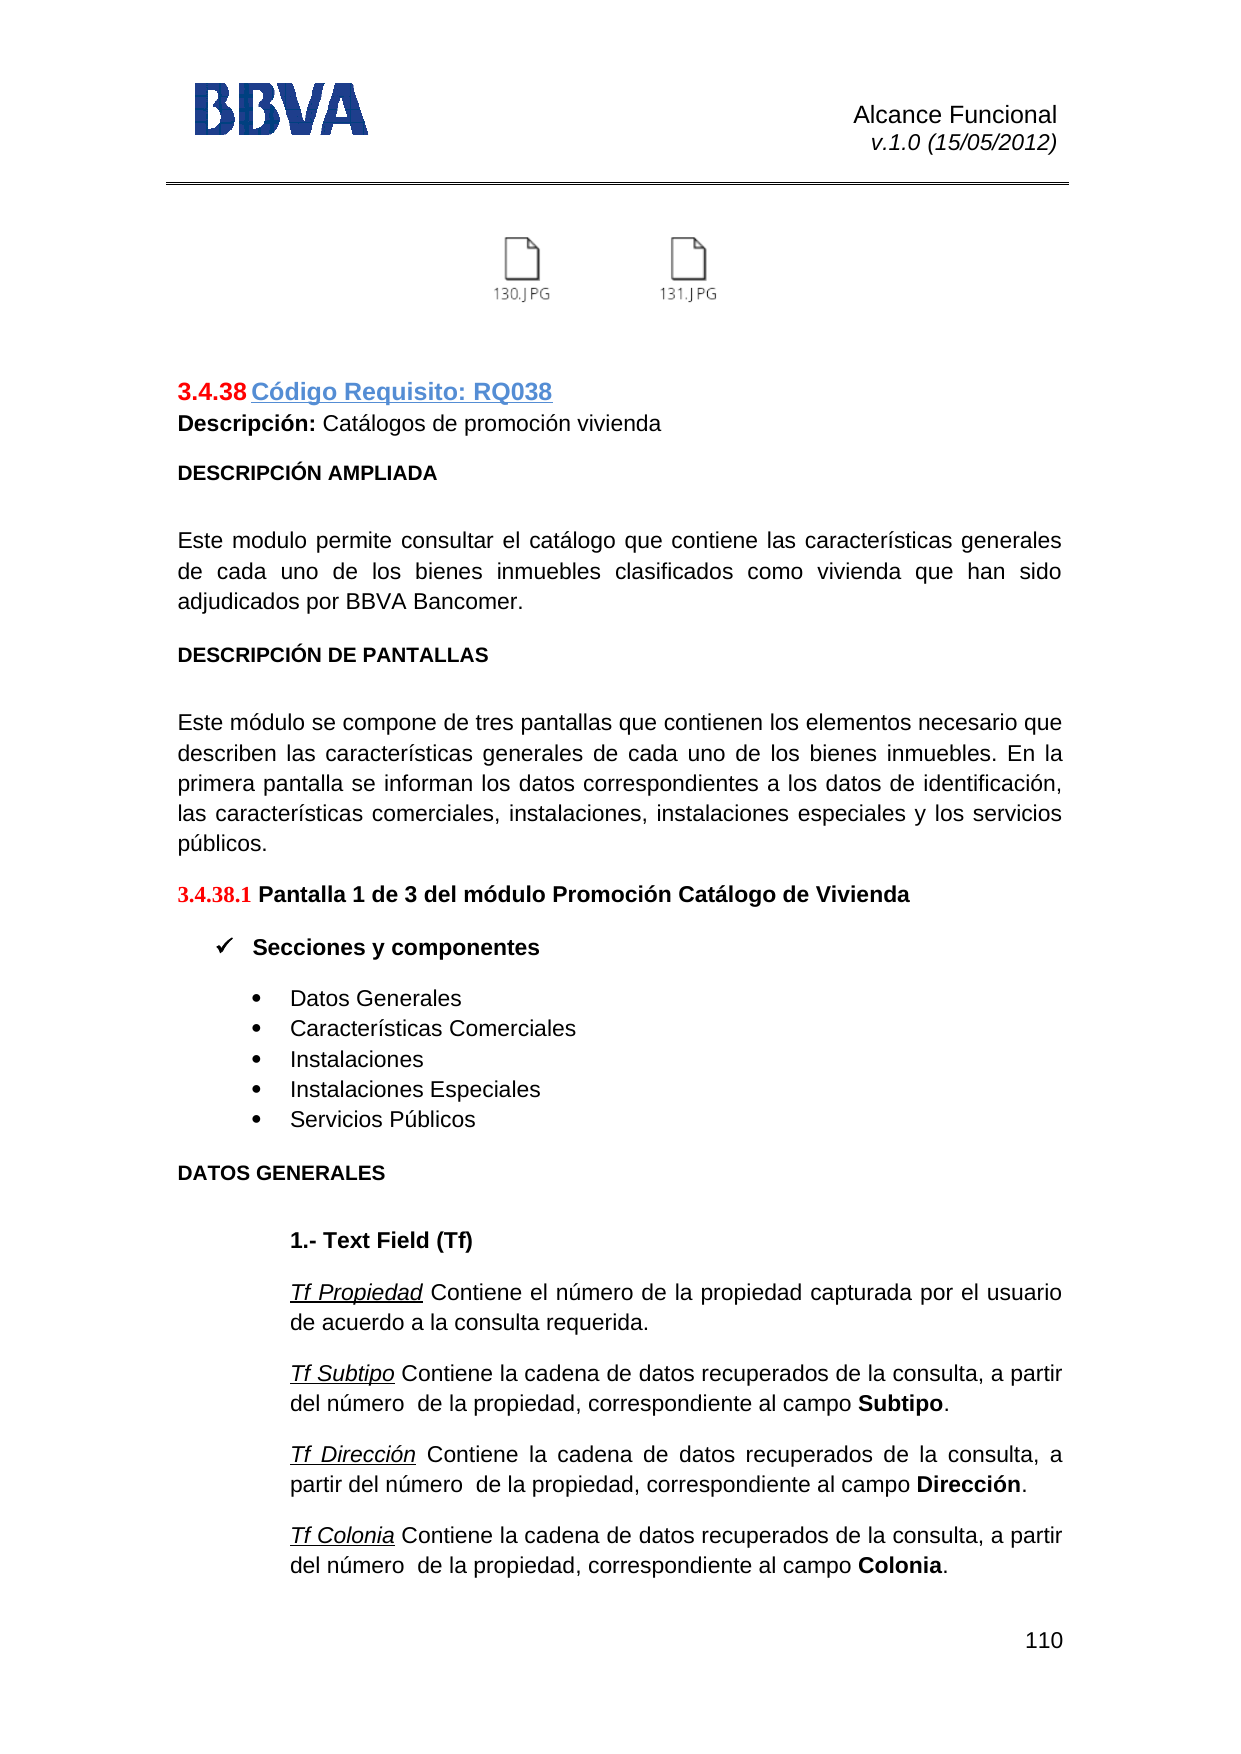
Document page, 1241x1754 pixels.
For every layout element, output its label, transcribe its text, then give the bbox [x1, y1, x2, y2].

list Instalaciones [252, 1046, 1063, 1072]
text Tf Colonia Contiene la cadena de datos recuperados de la consulta, a partir del número de la propiedad, correspondiente al campo Colonia. [290, 1522, 1063, 1579]
list Datos Generales [252, 985, 1063, 1011]
list Instalaciones Especiales [252, 1076, 1063, 1102]
text Tf Subtipo Contiene la cadena de datos recuperados de la consulta, a partir del número de la propiedad, correspondiente al campo Subtipo. [290, 1360, 1063, 1416]
list Secciones y componentes [215, 934, 1063, 960]
text Tf Propiedad Contiene el número de la propiedad capturada por el usuario de acuerdo a la consulta requerida. [290, 1278, 1063, 1335]
subtitle Pantalla 1 de 3 del módulo Promoción Catálogo de Vivienda [177, 881, 1063, 908]
list Características Comerciales [252, 1015, 1063, 1042]
picture [195, 83, 369, 135]
text 1.- Text Field (Tf) [290, 1227, 1063, 1254]
text Descripción: Catálogos de promoción vivienda [177, 410, 1063, 436]
text Este módulo se compone de tres pantallas que contienen los elementos necesario que describen las características generales de cada uno de los bienes inmuebles. En la primera pantalla se informan los datos correspondientes a los datos de identificación, las características comerciales, instalaciones, instalaciones especiales y los servicios públicos. [177, 709, 1063, 857]
text Este modulo permite consultar el catálogo que contiene las características generales de cada uno de los bienes inmuebles clasificados como vivienda que han sido adjudicados por BBVA Bancomer. [177, 527, 1063, 614]
text Tf Dirección Contiene la cadena de datos recuperados de la consulta, a partir del número de la propiedad, correspondiente al campo Dirección. [290, 1441, 1063, 1498]
text DATOS GENERALES [177, 1161, 1063, 1185]
list Servicios Públicos [252, 1106, 1063, 1132]
subtitle Código Requisito: RQ038 [177, 377, 1063, 405]
text DESCRIPCIÓN AMPLIADA [177, 461, 1063, 485]
text Descripción de Pantallas [177, 643, 1063, 667]
